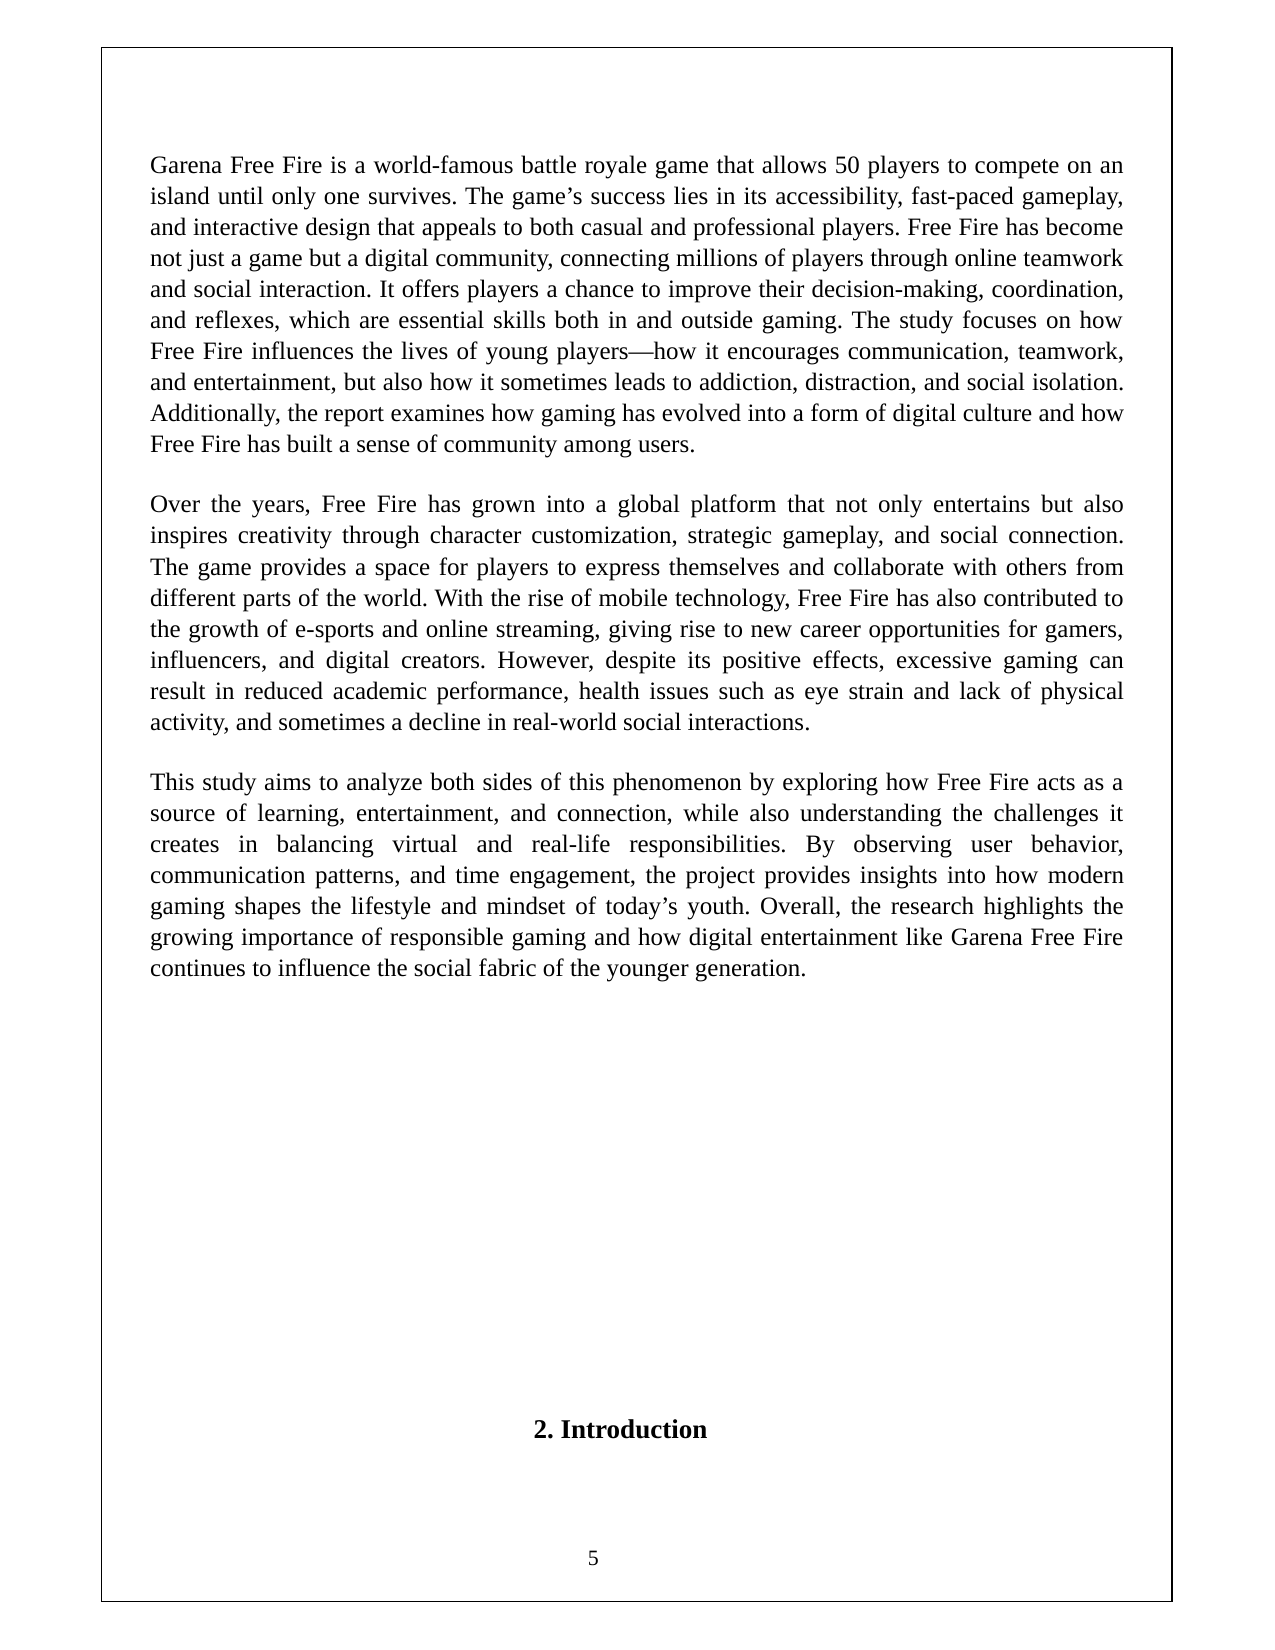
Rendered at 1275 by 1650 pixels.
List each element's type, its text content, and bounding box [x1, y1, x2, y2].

text Garena Free Fire is a world-famous battle royale game that allows 50 players to compete on an island until only one survives. The game’s success lies in its accessibility, fast-paced gameplay, and interactive design that appeals to both casual and professional players. Free Fire has become not just a game but a digital community, connecting millions of players through online teamwork and social interaction. It offers players a chance to improve their decision-making, coordination, and reflexes, which are essential skills both in and outside gaming. The study focuses on how Free Fire influences the lives of young players—how it encourages communication, teamwork, and entertainment, but also how it sometimes leads to addiction, distraction, and social isolation. Additionally, the report examines how gaming has evolved into a form of digital culture and how Free Fire has built a sense of community among users. [150, 150, 1125, 458]
text 2. Introduction [150, 1414, 1125, 1445]
text This study aims to analyze both sides of this phenomenon by exploring how Free Fire acts as a source of learning, entertainment, and connection, while also understanding the challenges it creates in balancing virtual and real-life responsibilities. By observing user behavior, communication patterns, and time engagement, the project provides insights into how modern gaming shapes the lifestyle and mindset of today’s youth. Overall, the research highlights the growing importance of responsible gaming and how digital entertainment like Garena Free Fire continues to influence the social fabric of the younger generation. [150, 767, 1125, 982]
text Over the years, Free Fire has grown into a global platform that not only entertains but also inspires creativity through character customization, strategic gameplay, and social connection. The game provides a space for players to express themselves and collaborate with others from different parts of the world. With the rise of mobile technology, Free Fire has also contributed to the growth of e-sports and online streaming, giving rise to new career opportunities for gamers, influencers, and digital creators. However, despite its positive effects, excessive gaming can result in reduced academic performance, health issues such as eye strain and lack of physical activity, and sometimes a decline in real-world social interactions. [150, 489, 1125, 736]
